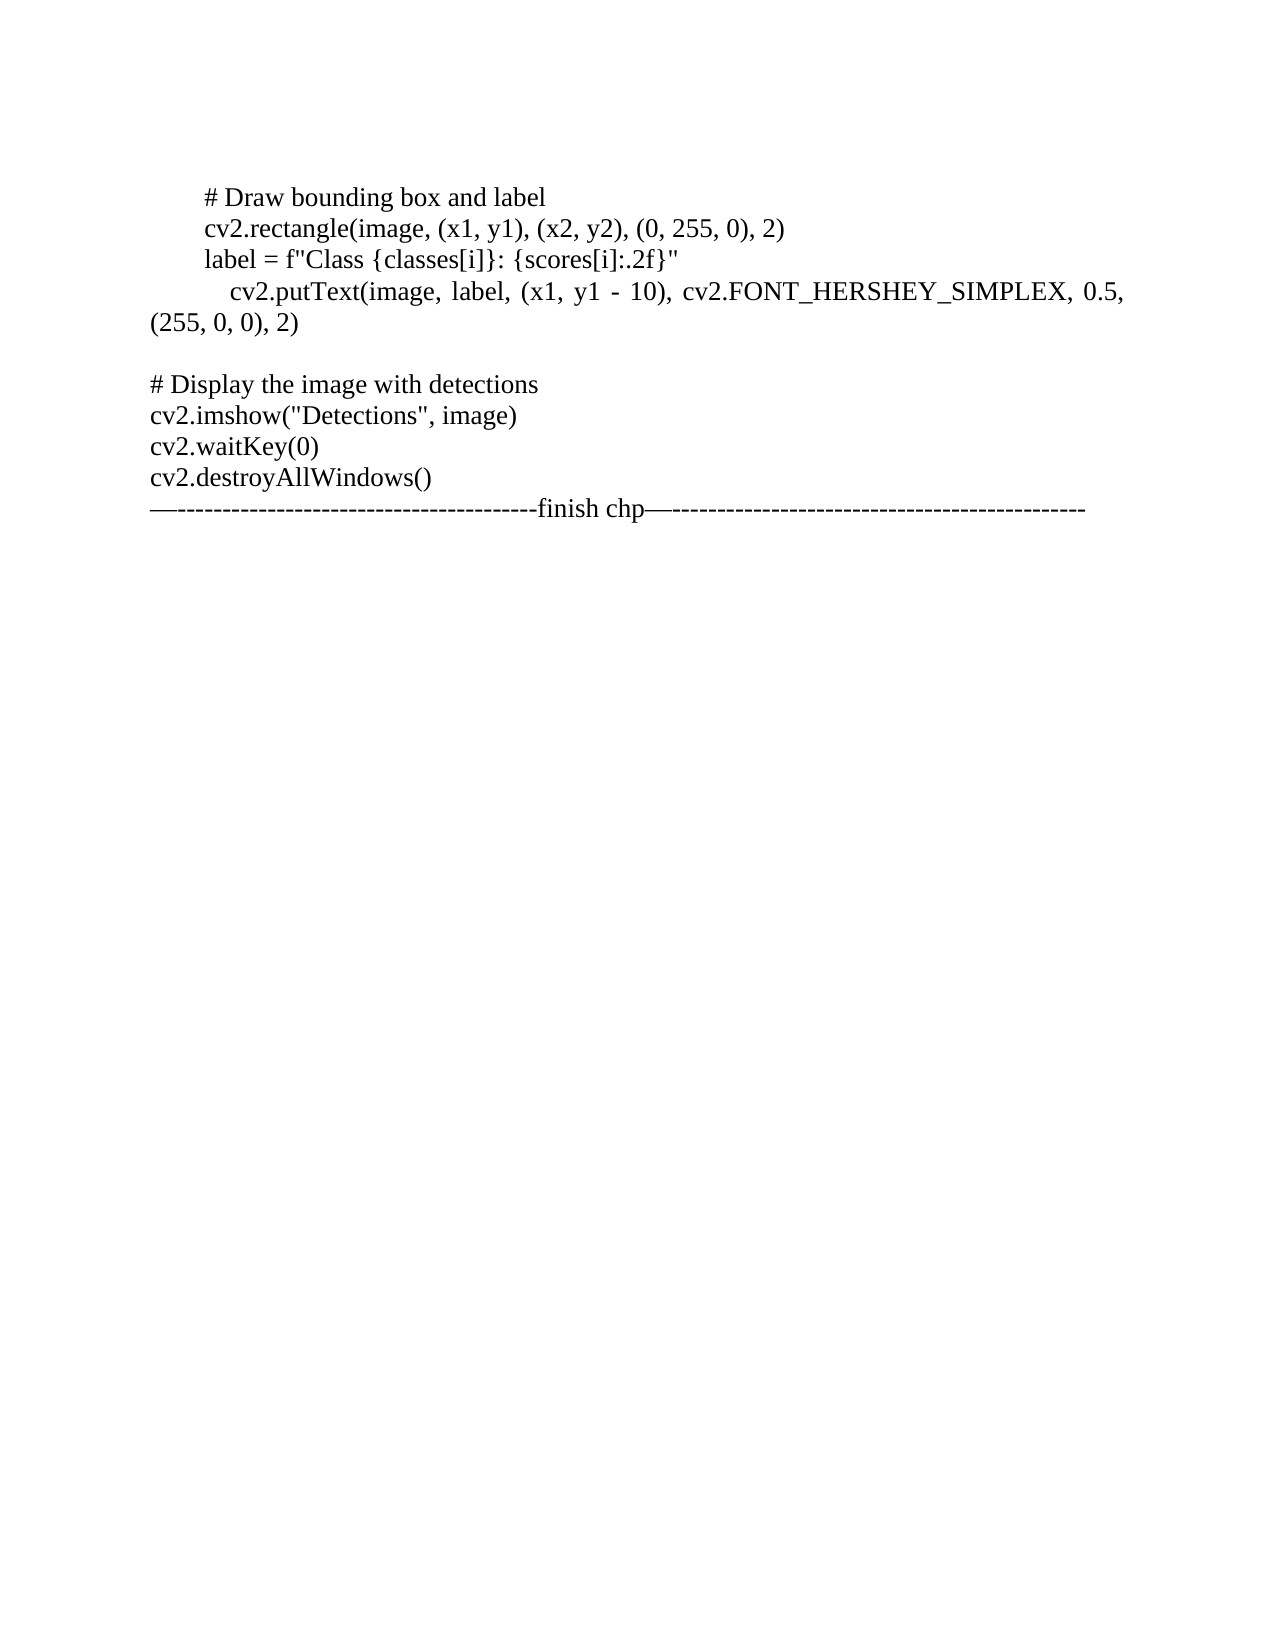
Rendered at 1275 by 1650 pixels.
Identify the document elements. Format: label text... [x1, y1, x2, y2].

subtitle # Draw bounding box and label [150, 181, 1125, 212]
subtitle cv2.rectangle(image, (x1, y1), (x2, y2), (0, 255, 0), 2) [150, 212, 1125, 243]
subtitle cv2.putText(image, label, (x1, y1 - 10), cv2.FONT_HERSHEY_SIMPLEX, 0.5, (255, 0, 0), 2) [150, 274, 1125, 337]
subtitle label = f"Class {classes[i]}: {scores[i]:.2f}" [150, 243, 1125, 274]
subtitle cv2.destroyAllWindows() [150, 461, 1125, 493]
subtitle cv2.waitKey(0) [150, 430, 1125, 461]
subtitle # Display the image with detections [150, 368, 1125, 399]
subtitle cv2.imshow("Detections", image) [150, 399, 1125, 430]
subtitle —----------------------------------------finish chp—---------------------------------------------- [150, 493, 1125, 524]
